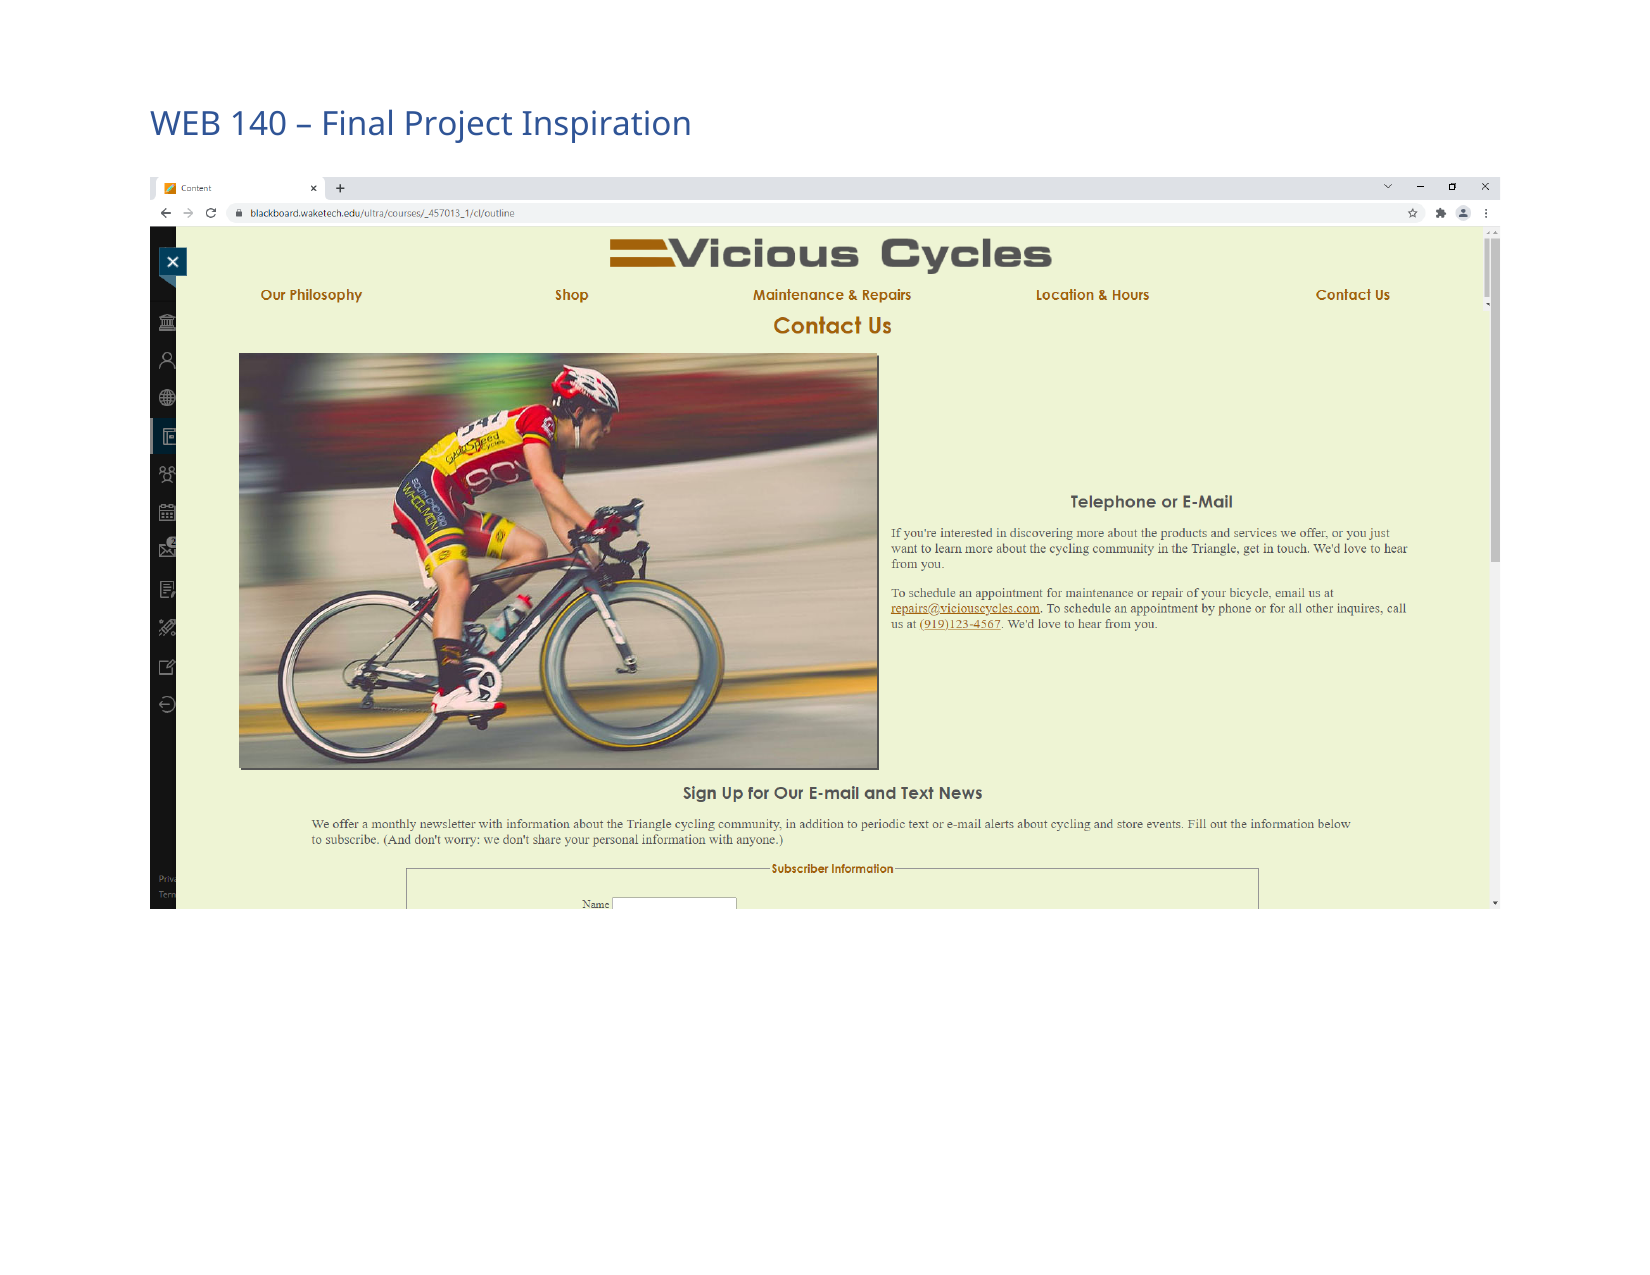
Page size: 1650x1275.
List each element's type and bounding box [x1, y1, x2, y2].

picture [150, 177, 1500, 909]
